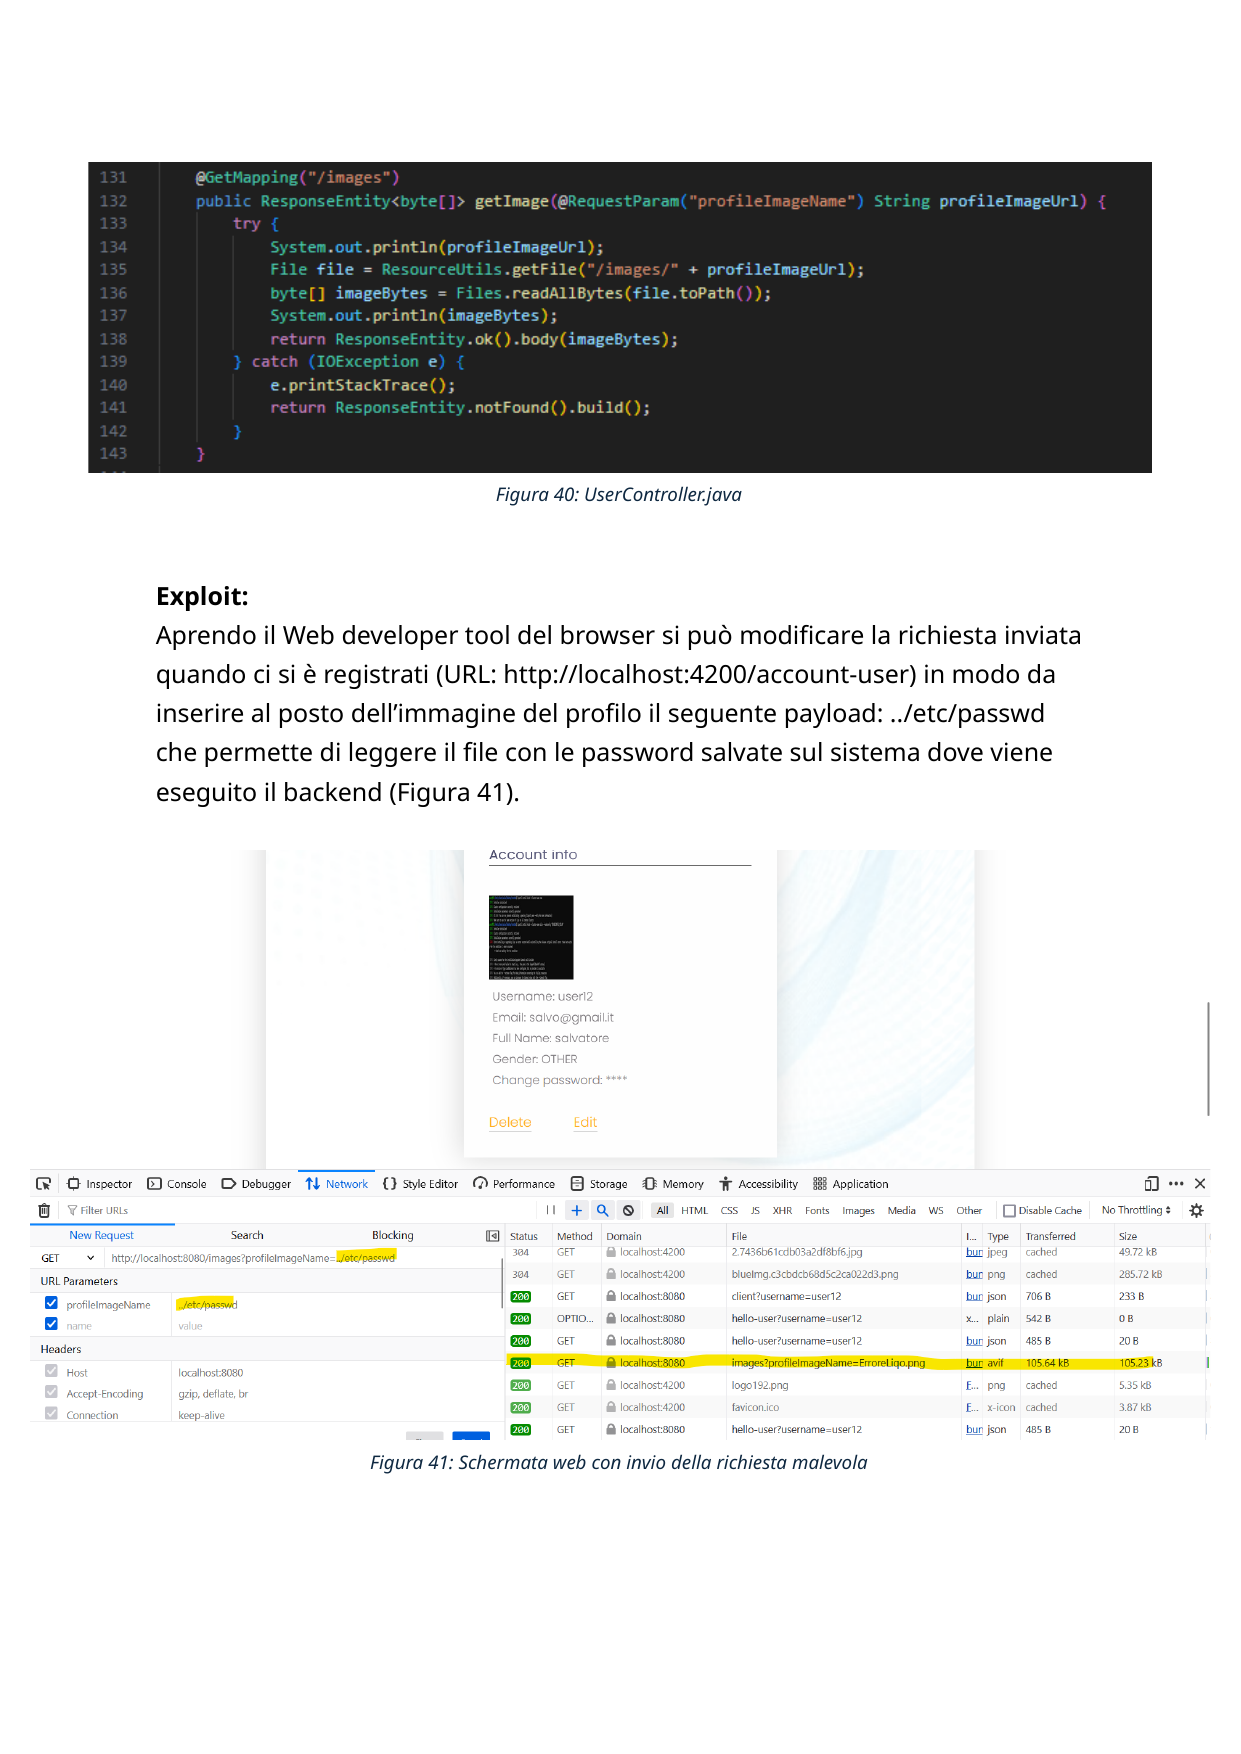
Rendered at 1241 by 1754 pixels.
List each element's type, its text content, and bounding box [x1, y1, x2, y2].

picture [88, 162, 1152, 473]
picture [30, 850, 1211, 1440]
list Aprendo il Web developer tool del browser si può modificare la richiesta inviata quando ci si è registrati (URL: http://localhost:4200/account-user) in modo da inserire al posto dell’immagine del profilo il seguente payload: ../etc/passwd [156, 618, 1122, 730]
list Exploit: [156, 578, 1122, 612]
list che permette di leggere il file con le password salvate sul sistema dove viene eseguito il backend (Figura 41). [156, 735, 1122, 808]
